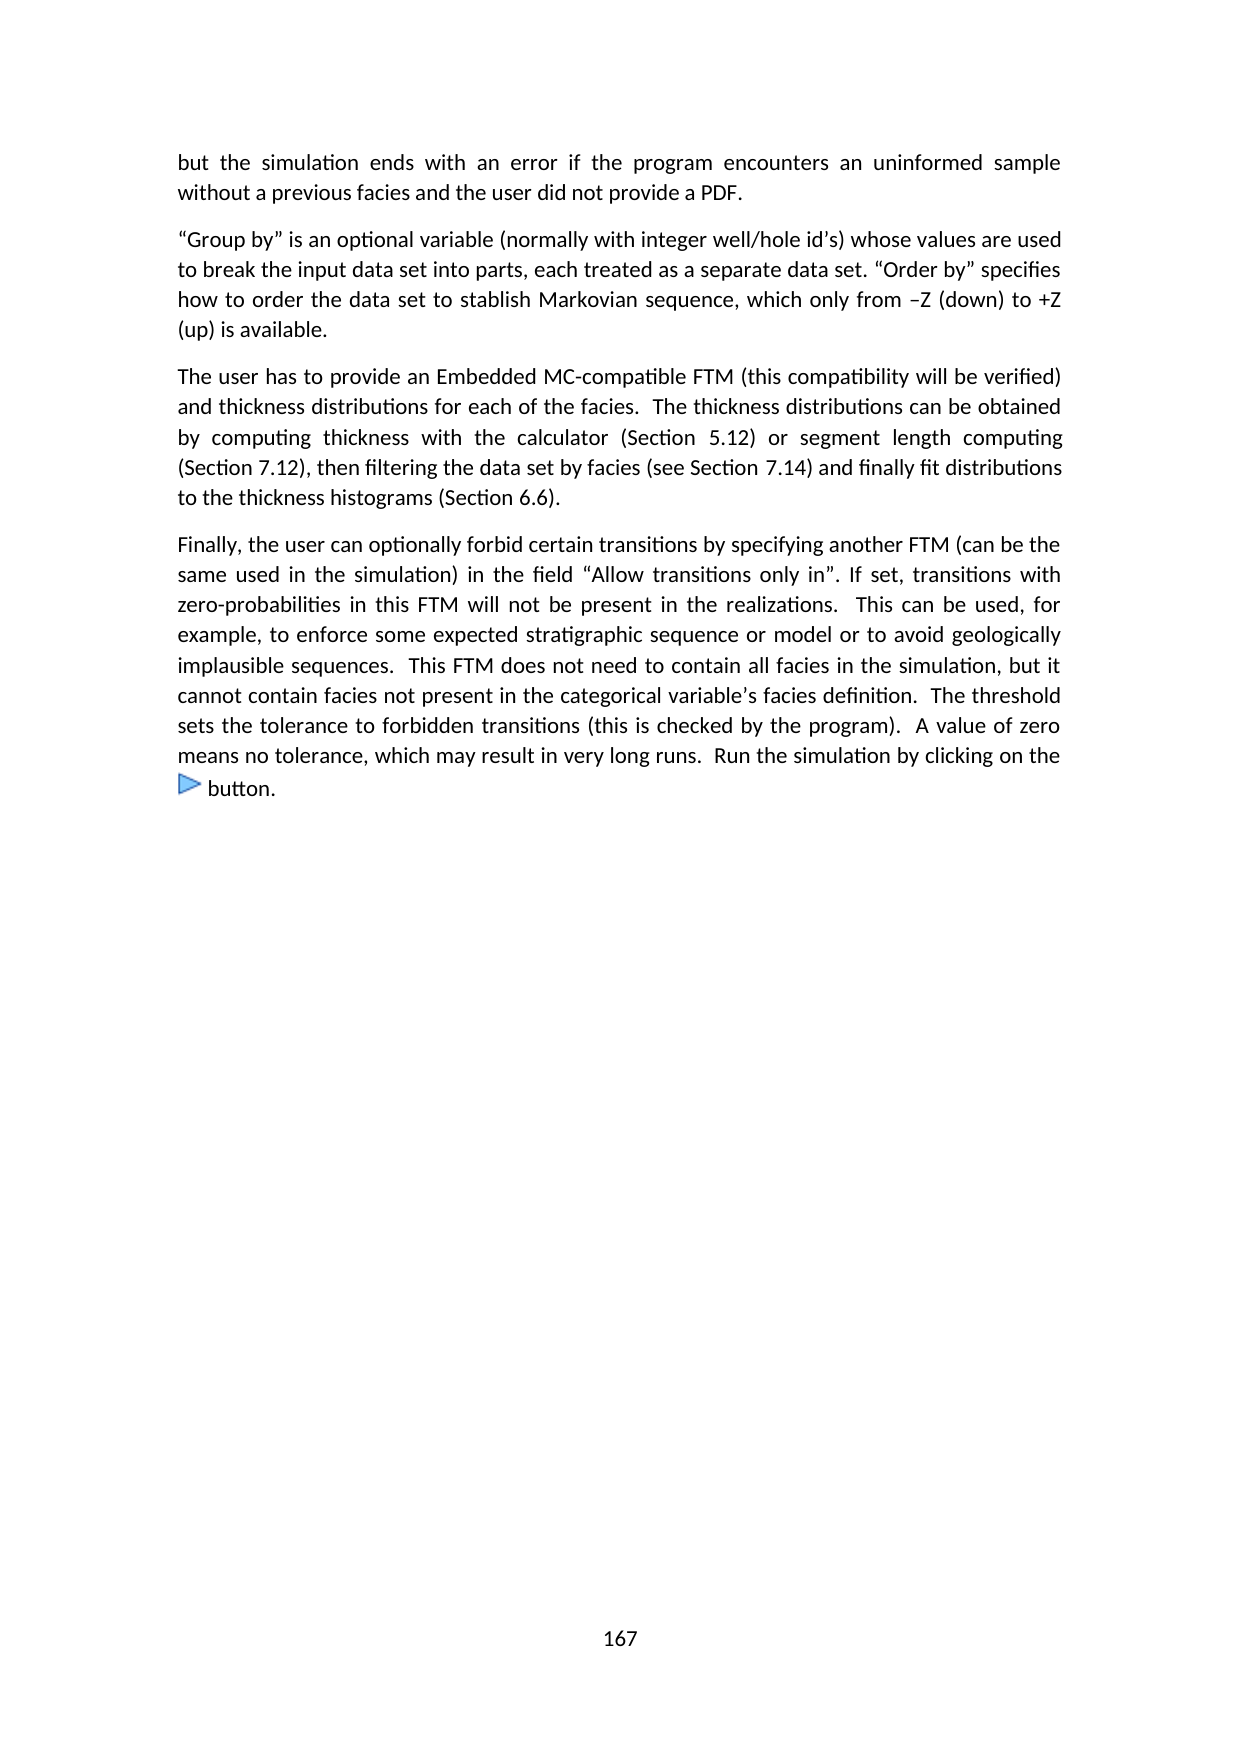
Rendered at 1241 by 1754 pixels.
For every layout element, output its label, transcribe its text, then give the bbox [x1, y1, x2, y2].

text “Group by” is an optional variable (normally with integer well/hole id’s) whose values are used to break the input data set into parts, each treated as a separate data set. “Order by” specifies how to order the data set to stablish Markovian sequence, which only from –Z (down) to +Z (up) is available. [177, 225, 1063, 343]
picture [177, 771, 203, 797]
text Finally, the user can optionally forbid certain transitions by specifying another FTM (can be the same used in the simulation) in the field “Allow transitions only in”. If set, transitions with zero-probabilities in this FTM will not be present in the realizations. This can be used, for example, to enforce some expected stratigraphic sequence or model or to avoid geologically implausible sequences. This FTM does not need to contain all facies in the simulation, but it cannot contain facies not present in the categorical variable’s facies definition. The threshold sets the tolerance to forbidden transitions (this is checked by the program). A value of zero means no tolerance, which may result in very long runs. Run the simulation by clicking on the button. [177, 530, 1063, 802]
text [177, 148, 1063, 206]
text The user has to provide an Embedded MC-compatible FTM (this compatibility will be verified) and thickness distributions for each of the facies. The thickness distributions can be obtained by computing thickness with the calculator (Section 5.12) or segment length computing (Section 7.12), then filtering the data set by facies (see Section 7.14) and finally fit distributions to the thickness histograms (Section 6.6). [177, 362, 1063, 511]
